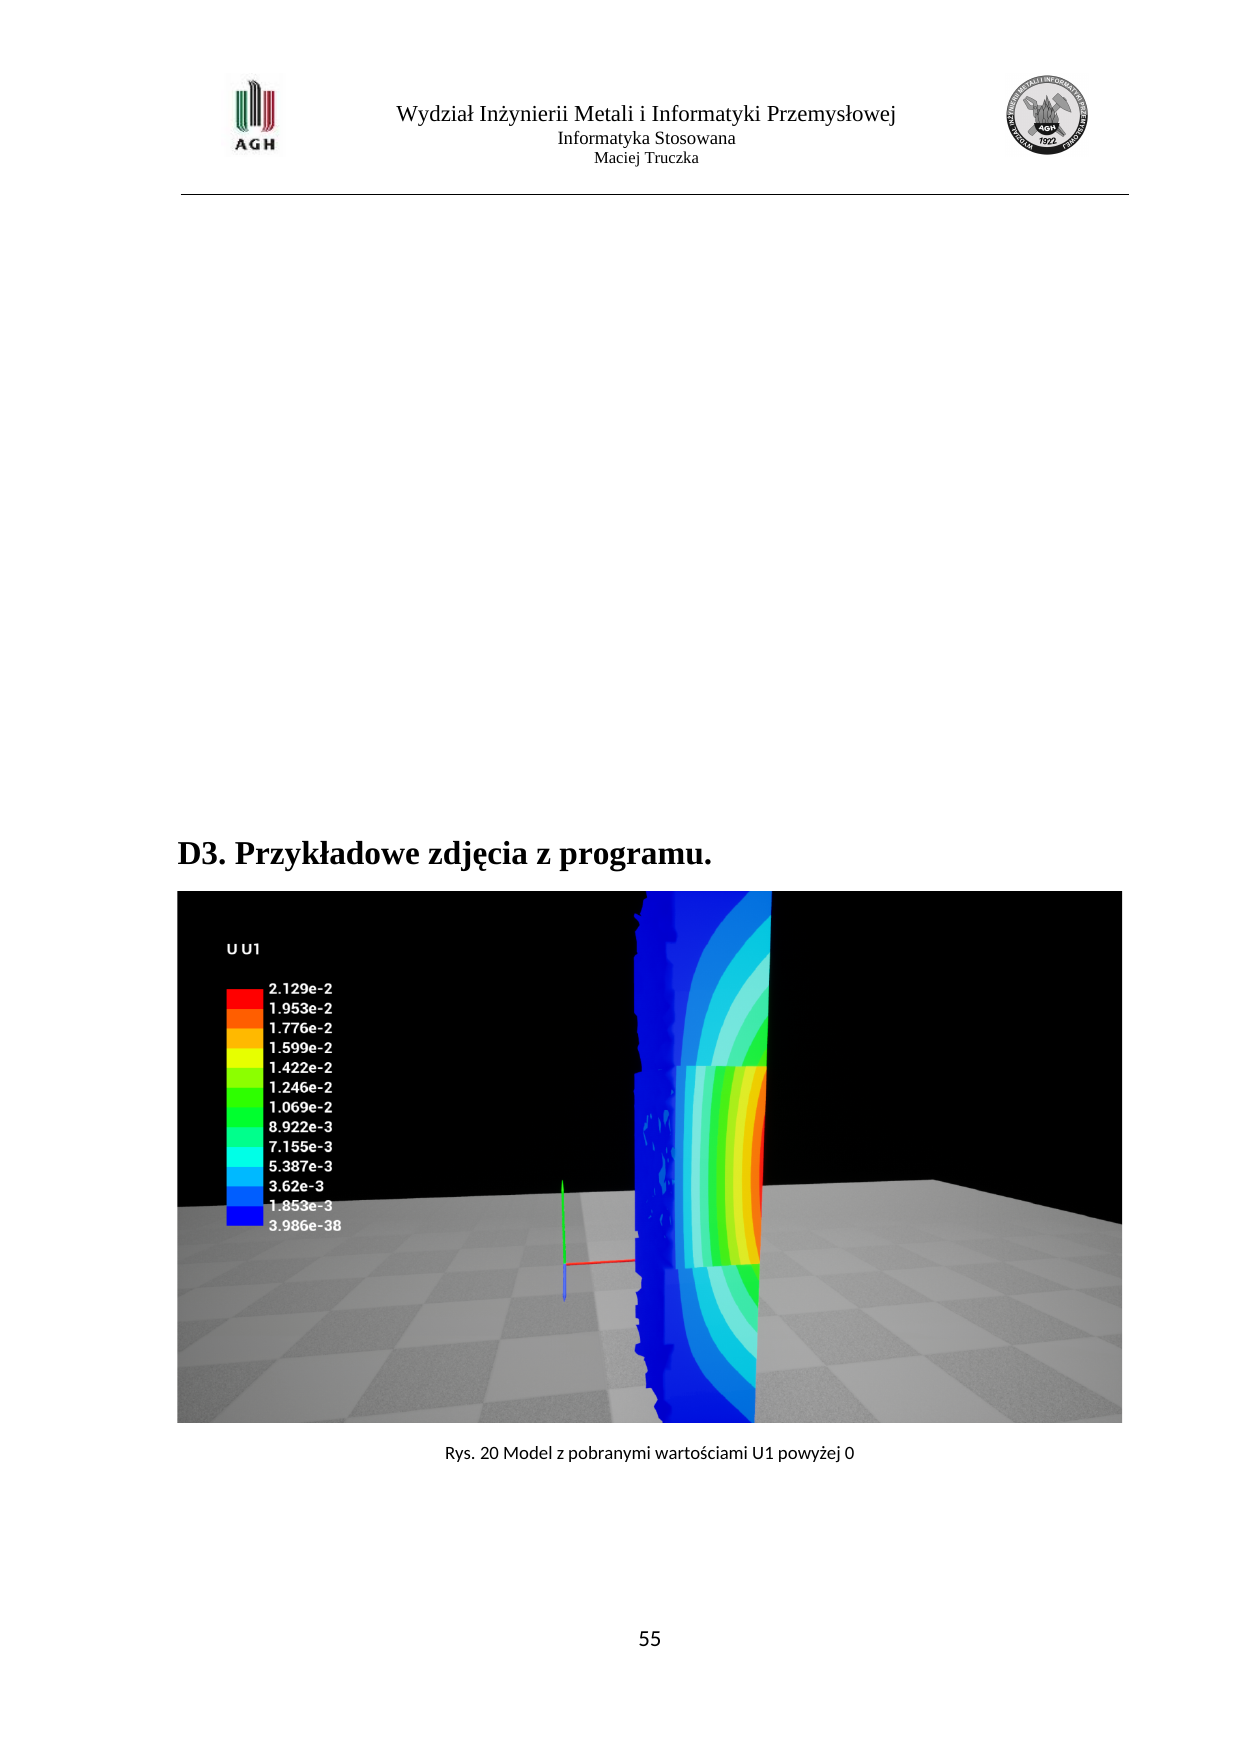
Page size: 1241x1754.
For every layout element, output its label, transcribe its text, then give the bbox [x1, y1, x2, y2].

text Rys. 20 Model z pobranymi wartościami U1 powyżej 0 [177, 1441, 1122, 1464]
picture [221, 73, 289, 157]
picture [177, 891, 1123, 1423]
text D3. Przykładowe zdjęcia z programu. [177, 833, 1122, 871]
picture [1004, 73, 1089, 157]
